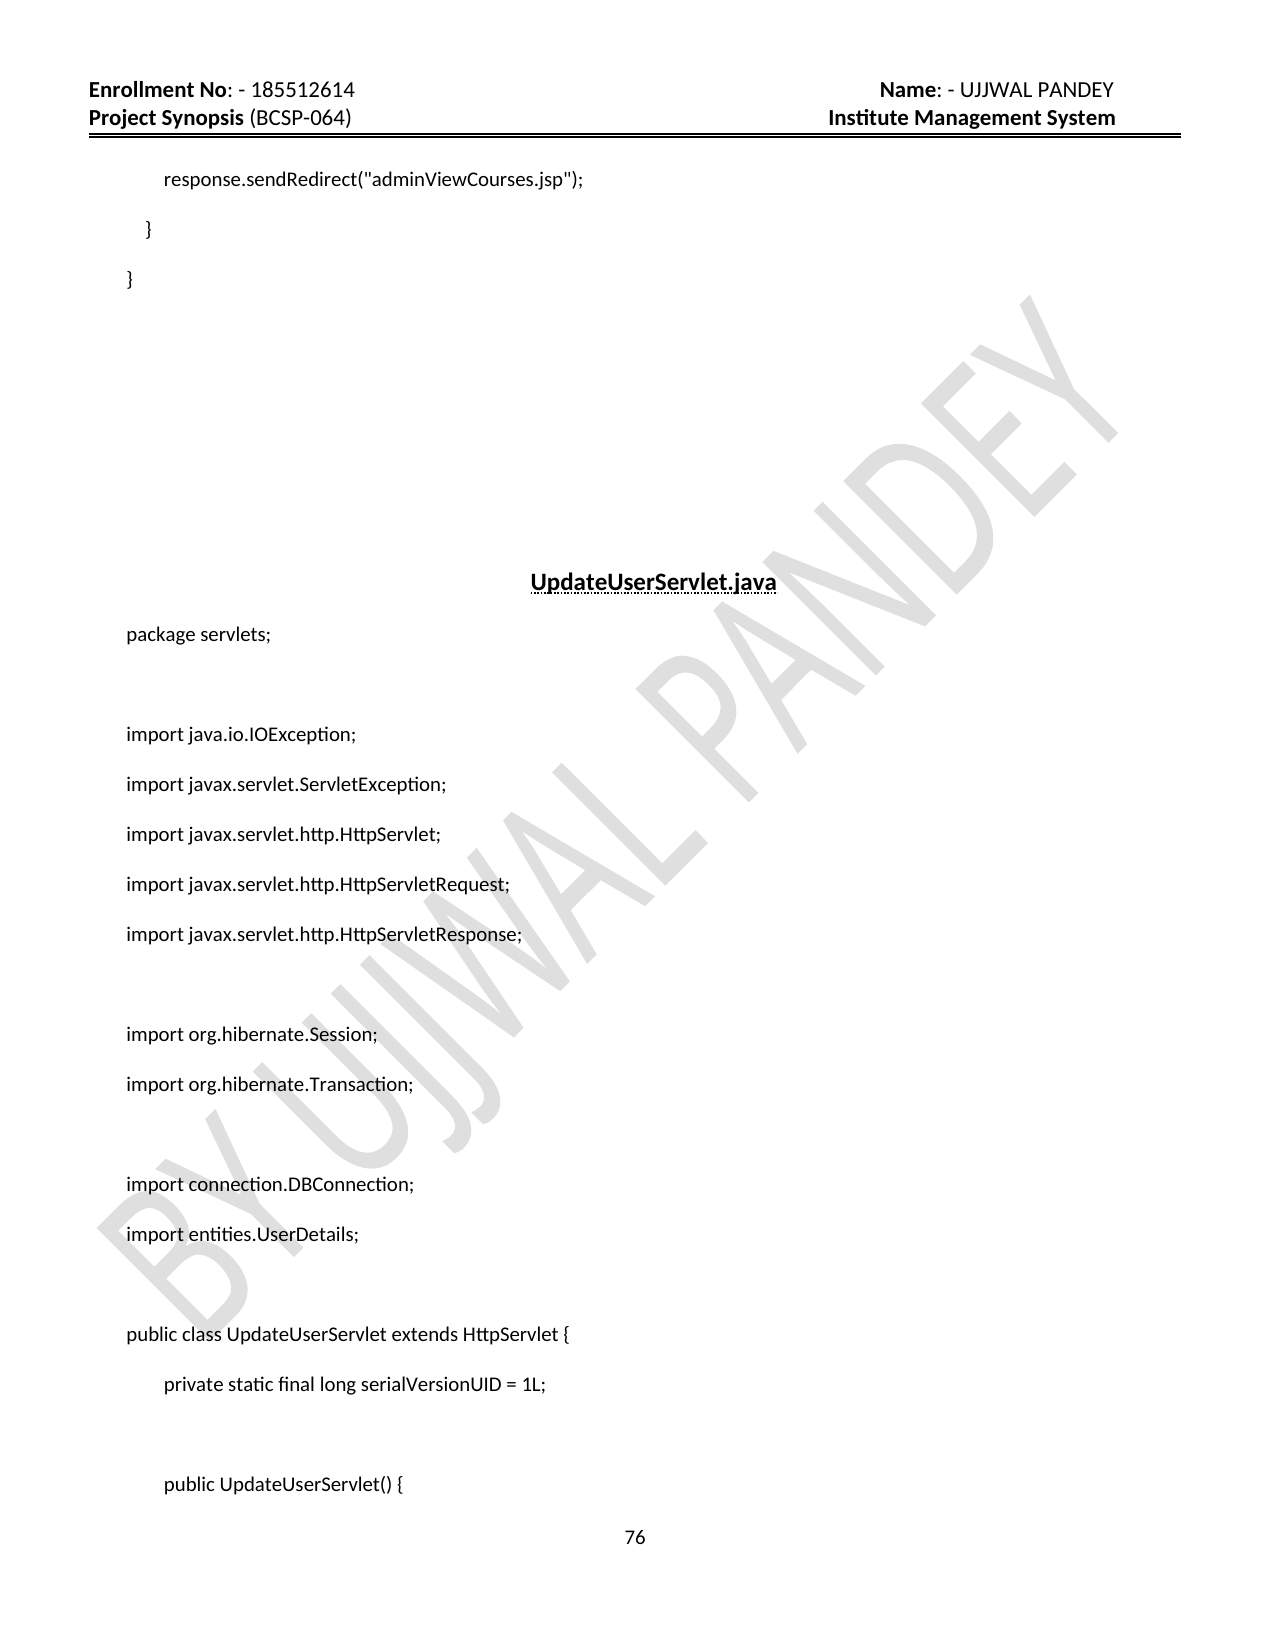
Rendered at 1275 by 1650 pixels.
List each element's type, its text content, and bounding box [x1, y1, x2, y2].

text import entities.UserDetails; [126, 1222, 1181, 1247]
text response.sendRedirect("adminViewCourses.jsp"); [126, 166, 1181, 191]
text package servlets; [126, 622, 1181, 647]
text import org.hibernate.Transaction; [126, 1072, 1181, 1097]
text import java.io.IOException; [126, 722, 1181, 747]
text import connection.DBConnection; [126, 1172, 1181, 1197]
text import javax.servlet.ServletException; [126, 772, 1181, 797]
text import javax.servlet.http.HttpServlet; [126, 822, 1181, 847]
text import org.hibernate.Session; [126, 1022, 1181, 1047]
text private static final long serialVersionUID = 1L; [126, 1372, 1181, 1397]
text import javax.servlet.http.HttpServletResponse; [126, 922, 1181, 947]
text public UpdateUserServlet() { [126, 1472, 1181, 1497]
text public class UpdateUserServlet extends HttpServlet { [126, 1322, 1181, 1347]
text } [126, 216, 1181, 241]
text } [126, 266, 1181, 291]
text UpdateUserServlet.java [126, 566, 1181, 596]
text import javax.servlet.http.HttpServletRequest; [126, 872, 1181, 897]
